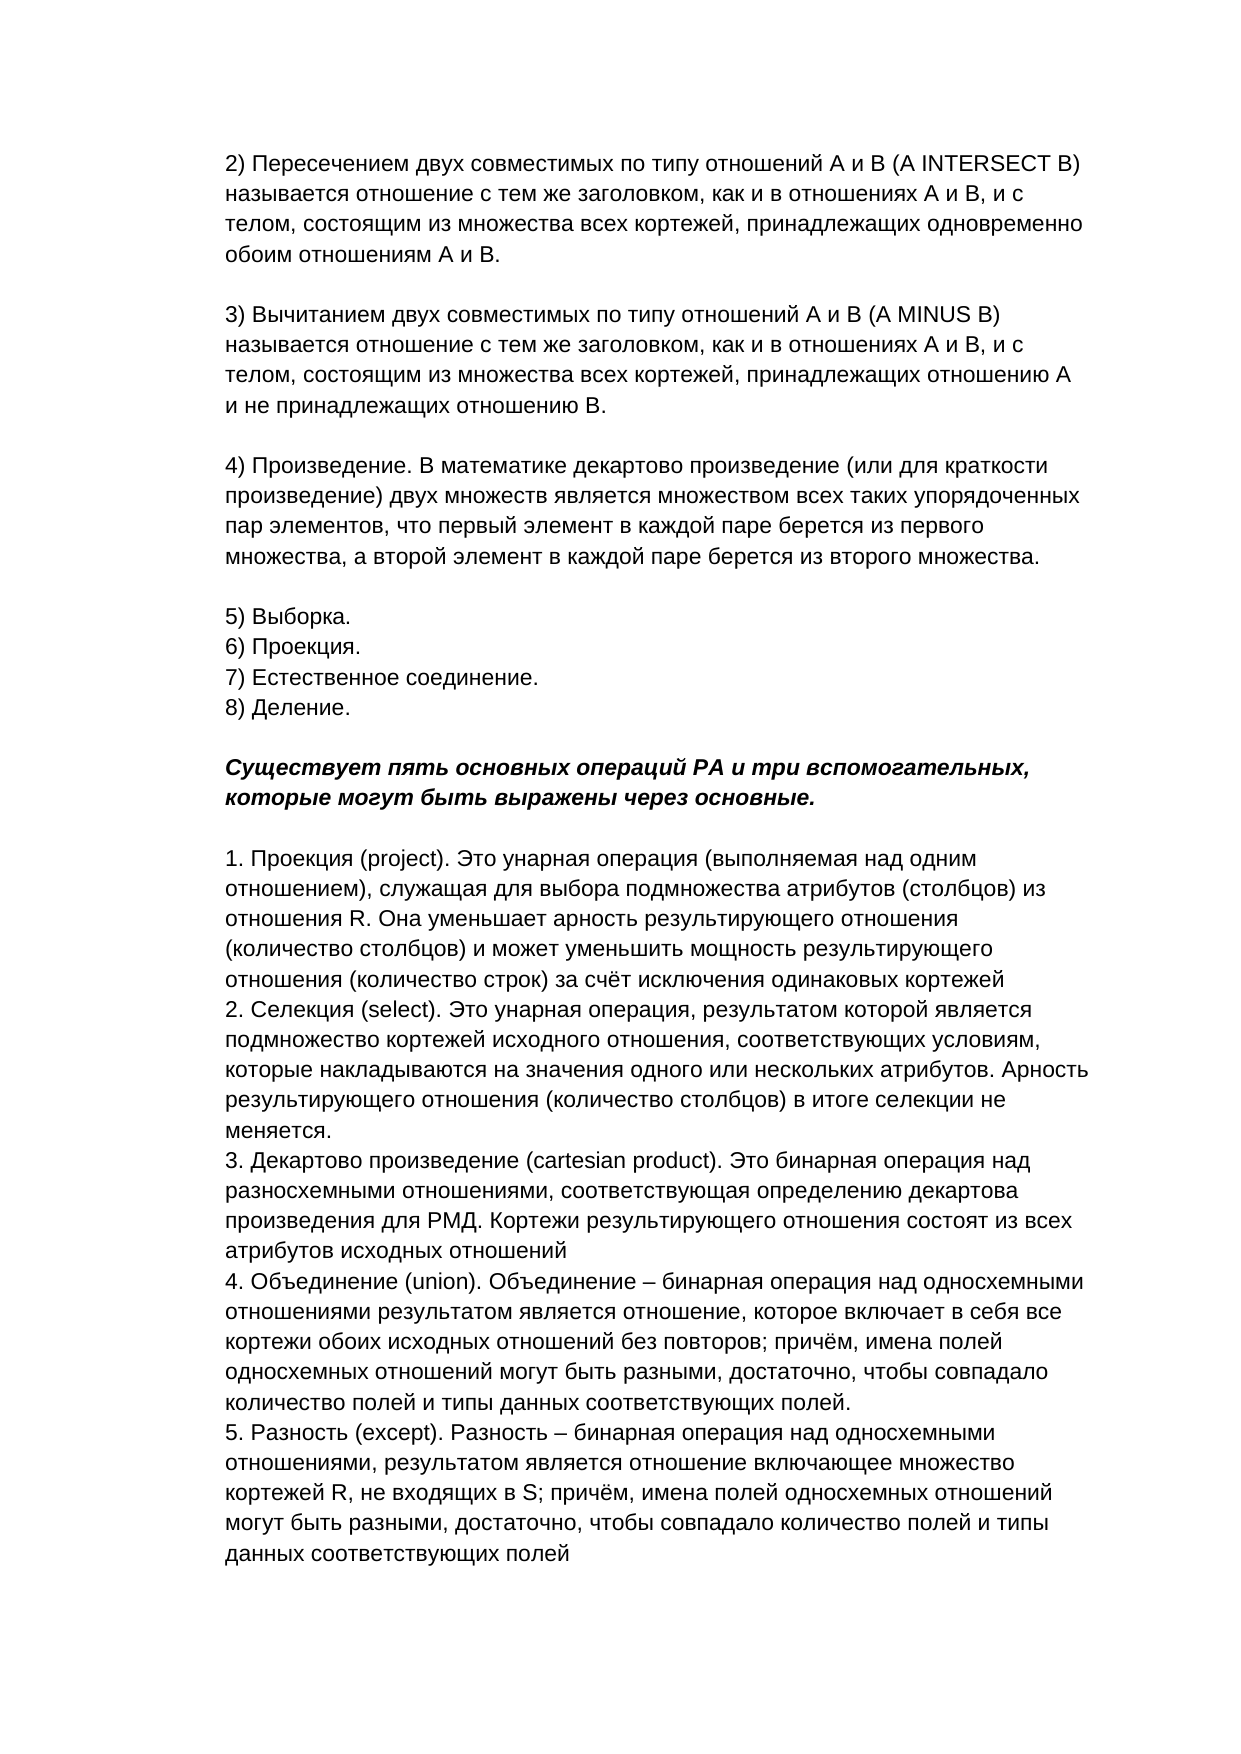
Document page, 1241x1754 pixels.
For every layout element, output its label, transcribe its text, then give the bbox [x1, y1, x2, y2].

text 7) Естественное соединение. [225, 663, 1090, 690]
text 8) Деление. [225, 694, 1090, 720]
text 1. Проекция (project). Это унарная операция (выполняемая над одним отношением), служащая для выбора подмножества атрибутов (столбцов) из отношения R. Она уменьшает арность результирующего отношения (количество столбцов) и может уменьшить мощность результирующего отношения (количество строк) за счёт исключения одинаковых кортежей [225, 845, 1090, 992]
text 5) Выборка. [225, 603, 1090, 629]
text 4. Объединение (union). Объединение – бинарная операция над односхемными отношениями результатом является отношение, которое включает в себя все кортежи обоих исходных отношений без повторов; причём, имена полей односхемных отношений могут быть разными, достаточно, чтобы совпадало количество полей и типы данных соответствующих полей. [225, 1268, 1090, 1415]
text 3) Вычитанием двух совместимых по типу отношений А и В (A MINUS B) называется отношение с тем же заголовком, как и в отношениях А и В, и с телом, состоящим из множества всех кортежей, принадлежащих отношению A и не принадлежащих отношению B. [225, 301, 1090, 418]
text 3. Декартово произведение (сartesian product). Это бинарная операция над разносхемными отношениями, соответствующая определению декартова произведения для РМД. Кортежи результирующего отношения состоят из всех атрибутов исходных отношений [225, 1147, 1090, 1264]
text 5. Разность (except). Разность – бинарная операция над односхемными отношениями, результатом является отношение включающее множество кортежей R, не входящих в S; причём, имена полей односхемных отношений могут быть разными, достаточно, чтобы совпадало количество полей и типы данных соответствующих полей [225, 1419, 1090, 1566]
text Существует пять основных операций РА и три вспомогательных, которые могут быть выражены через основные. [225, 754, 1090, 811]
text 6) Проекция. [225, 633, 1090, 660]
text 4) Произведение. В математике декартово произведение (или для краткости произведение) двух множеств является множеством всех таких упорядоченных пар элементов, что первый элемент в каждой паре берется из первого множества, а второй элемент в каждой паре берется из второго множества. [225, 452, 1090, 569]
text 2) Пересечением двух совместимых по типу отношений А и В (A INTERSECT B) называется отношение с тем же заголовком, как и в отношениях А и В, и с телом, состоящим из множества всех кортежей, принадлежащих одновременно обоим отношениям A и B. [225, 150, 1090, 267]
text 2. Селекция (select). Это унарная операция, результатом которой является подмножество кортежей исходного отношения, соответствующих условиям, которые накладываются на значения одного или нескольких атрибутов. Арность результирующего отношения (количество столбцов) в итоге селекции не меняется. [225, 996, 1090, 1143]
